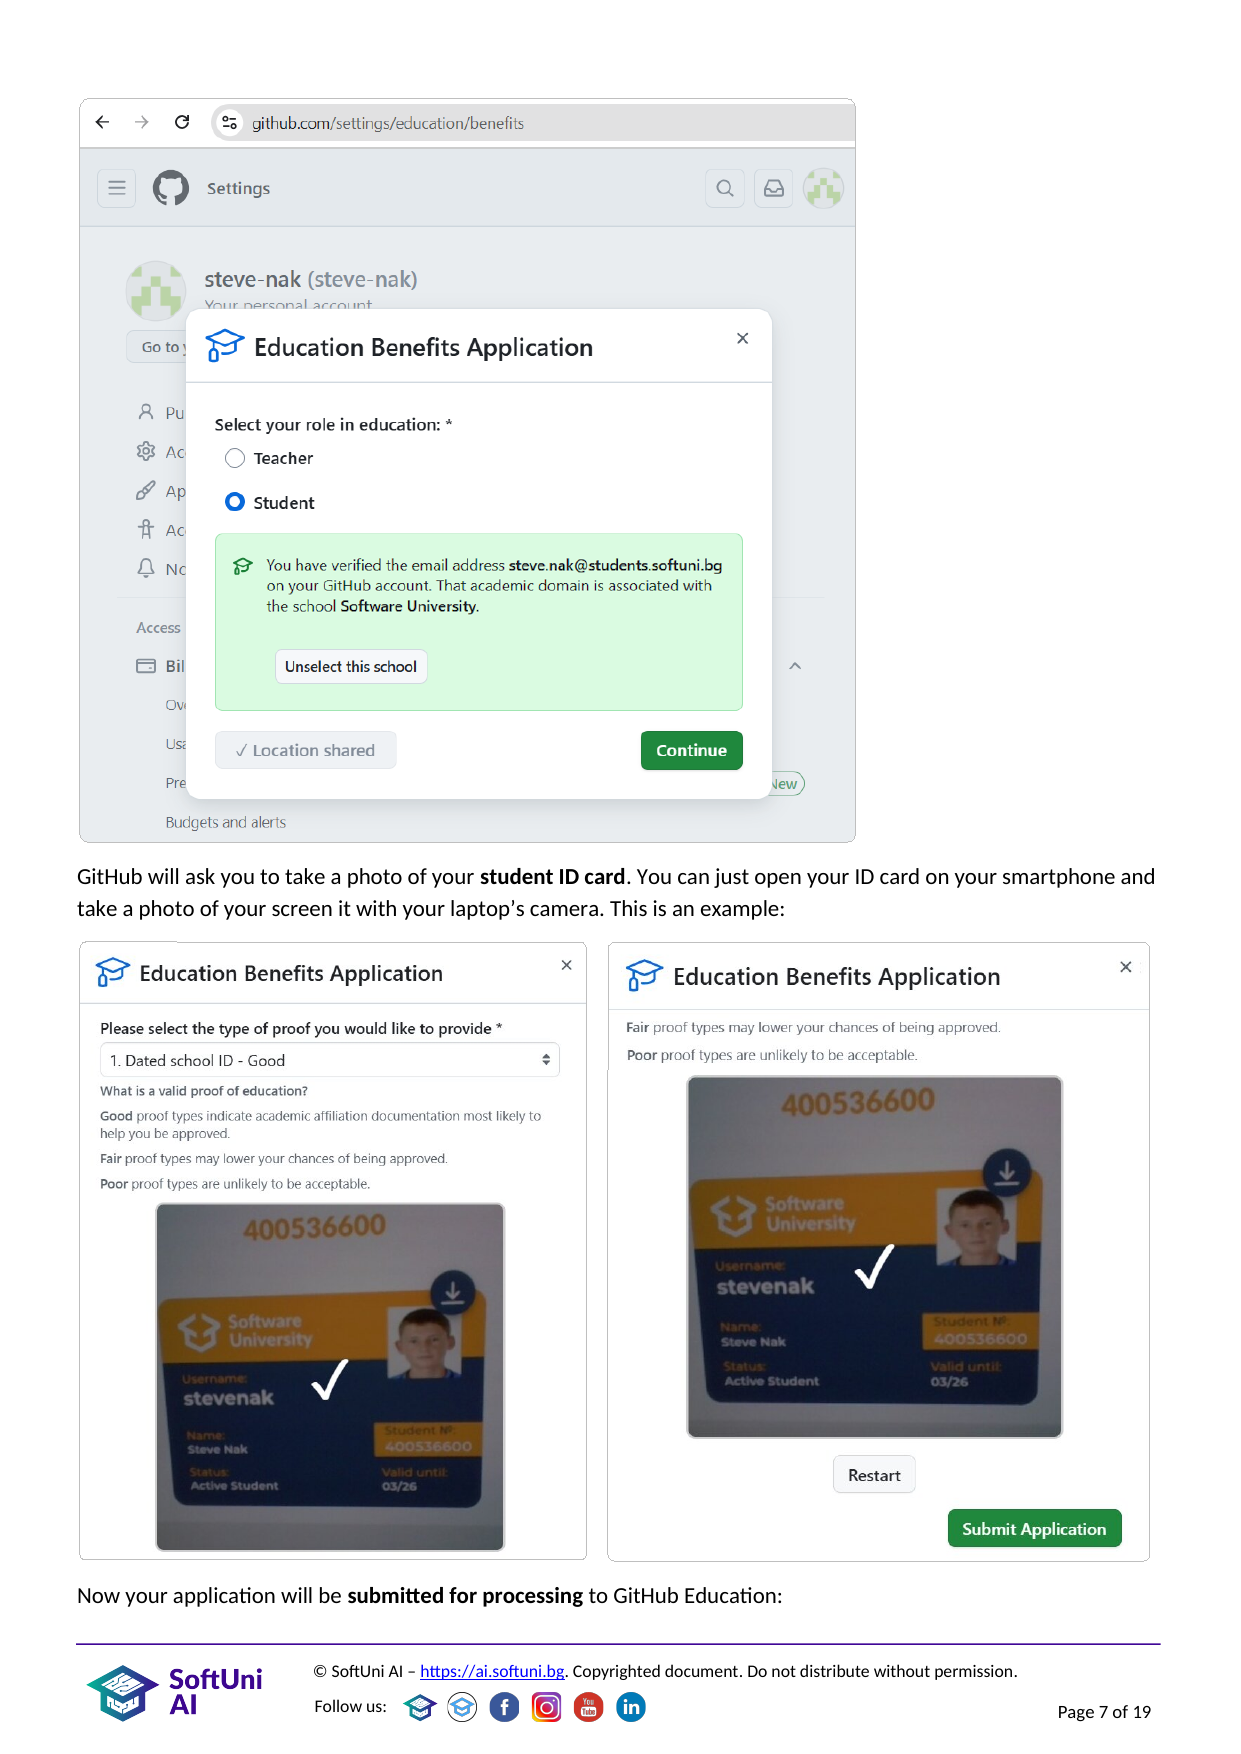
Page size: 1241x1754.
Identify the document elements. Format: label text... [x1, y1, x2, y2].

picture [616, 1692, 625, 1701]
text Now your application will be submitted for processing to GitHub Education: [77, 1581, 1163, 1609]
picture [489, 1692, 519, 1722]
picture [608, 942, 1150, 1561]
picture [83, 1663, 265, 1723]
picture [616, 1713, 625, 1722]
picture [531, 1692, 562, 1722]
text GitHub will ask you to take a photo of your student ID card. You can just open your ID card on your smartphone and take a photo of your screen it with your laptop’s camera. This is an example: [77, 862, 1163, 922]
picture [637, 1692, 646, 1701]
picture [447, 1692, 477, 1722]
picture [573, 1692, 604, 1722]
picture [401, 1693, 439, 1722]
picture [79, 98, 856, 842]
picture [637, 1713, 646, 1722]
picture [79, 942, 587, 1559]
picture [630, 1704, 639, 1714]
